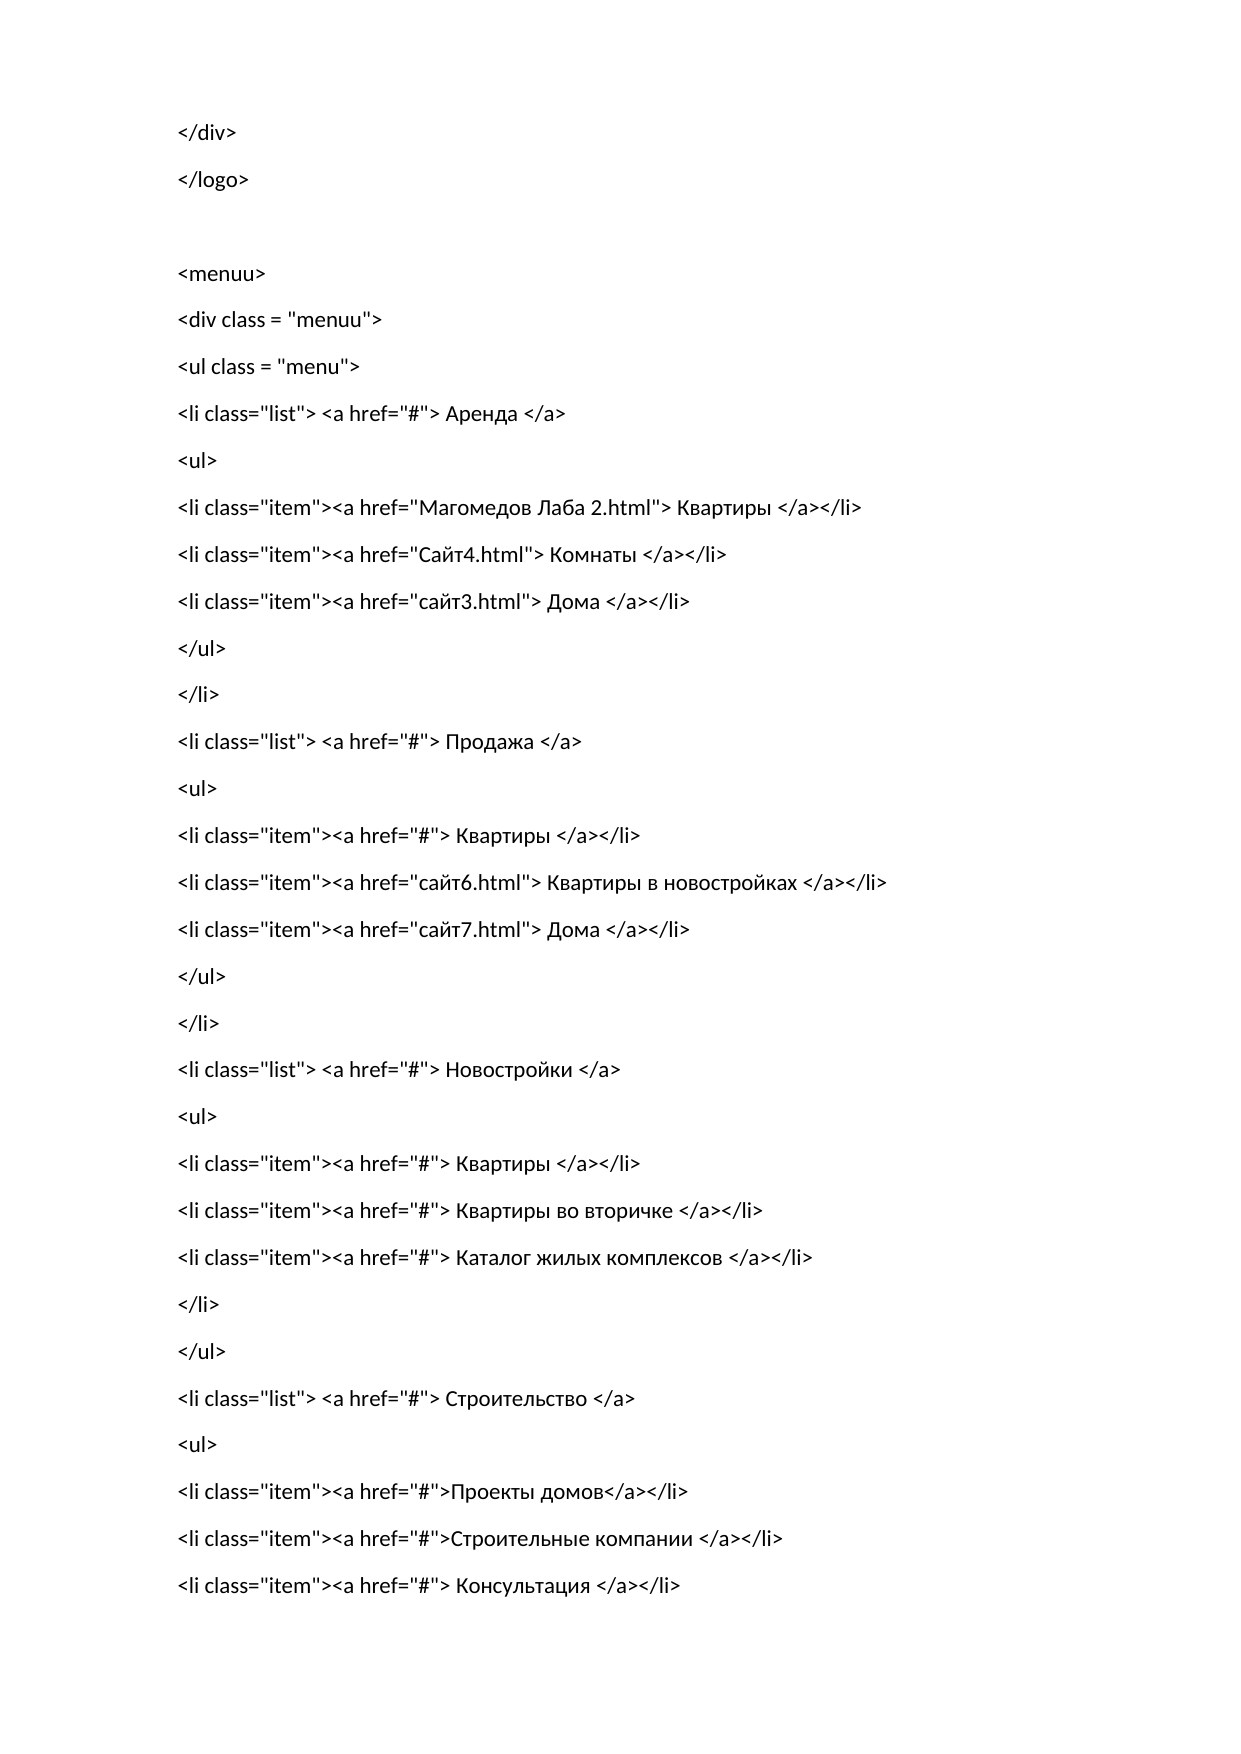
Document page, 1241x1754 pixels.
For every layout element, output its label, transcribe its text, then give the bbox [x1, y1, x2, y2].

text <ul> [177, 1431, 1152, 1459]
text <div class = "menuu"> [177, 306, 1152, 334]
text </ul> [177, 1337, 1152, 1365]
text <li class="item"><a href="сайт6.html"> Квартиры в новостройках </a></li> [177, 868, 1152, 896]
text <li class="item"><a href="#"> Квартиры </a></li> [177, 821, 1152, 849]
text </div> [177, 118, 1152, 146]
text <li class="item"><a href="#">Проекты домов</a></li> [177, 1477, 1152, 1506]
text </ul> [177, 962, 1152, 990]
text <li class="item"><a href="#"> Каталог жилых комплексов </a></li> [177, 1243, 1152, 1271]
text <li class="item"><a href="Сайт4.html"> Комнаты </a></li> [177, 540, 1152, 568]
text </li> [177, 1009, 1152, 1037]
text </logo> [177, 165, 1152, 193]
text <li class="item"><a href="Магомедов Лаба 2.html"> Квартиры </a></li> [177, 493, 1152, 521]
text <menuu> [177, 259, 1152, 287]
text <li class="list"> <a href="#"> Новостройки </a> [177, 1056, 1152, 1084]
text <li class="list"> <a href="#"> Продажа </a> [177, 727, 1152, 756]
text <li class="list"> <a href="#"> Аренда </a> [177, 399, 1152, 427]
text <li class="item"><a href="#"> Квартиры во вторичке </a></li> [177, 1196, 1152, 1224]
text <li class="item"><a href="сайт7.html"> Дома </a></li> [177, 915, 1152, 943]
text <ul> [177, 446, 1152, 474]
text <ul> [177, 1102, 1152, 1131]
text </ul> [177, 634, 1152, 662]
text <li class="item"><a href="сайт3.html"> Дома </a></li> [177, 587, 1152, 615]
text <li class="list"> <a href="#"> Строительство </a> [177, 1384, 1152, 1412]
text <ul class = "menu"> [177, 352, 1152, 381]
text <li class="item"><a href="#"> Квартиры </a></li> [177, 1149, 1152, 1177]
text <li class="item"><a href="#"> Консультация </a></li> [177, 1571, 1152, 1599]
text <ul> [177, 774, 1152, 802]
text <li class="item"><a href="#">Строительные компании </a></li> [177, 1524, 1152, 1552]
text </li> [177, 1290, 1152, 1318]
text </li> [177, 681, 1152, 709]
